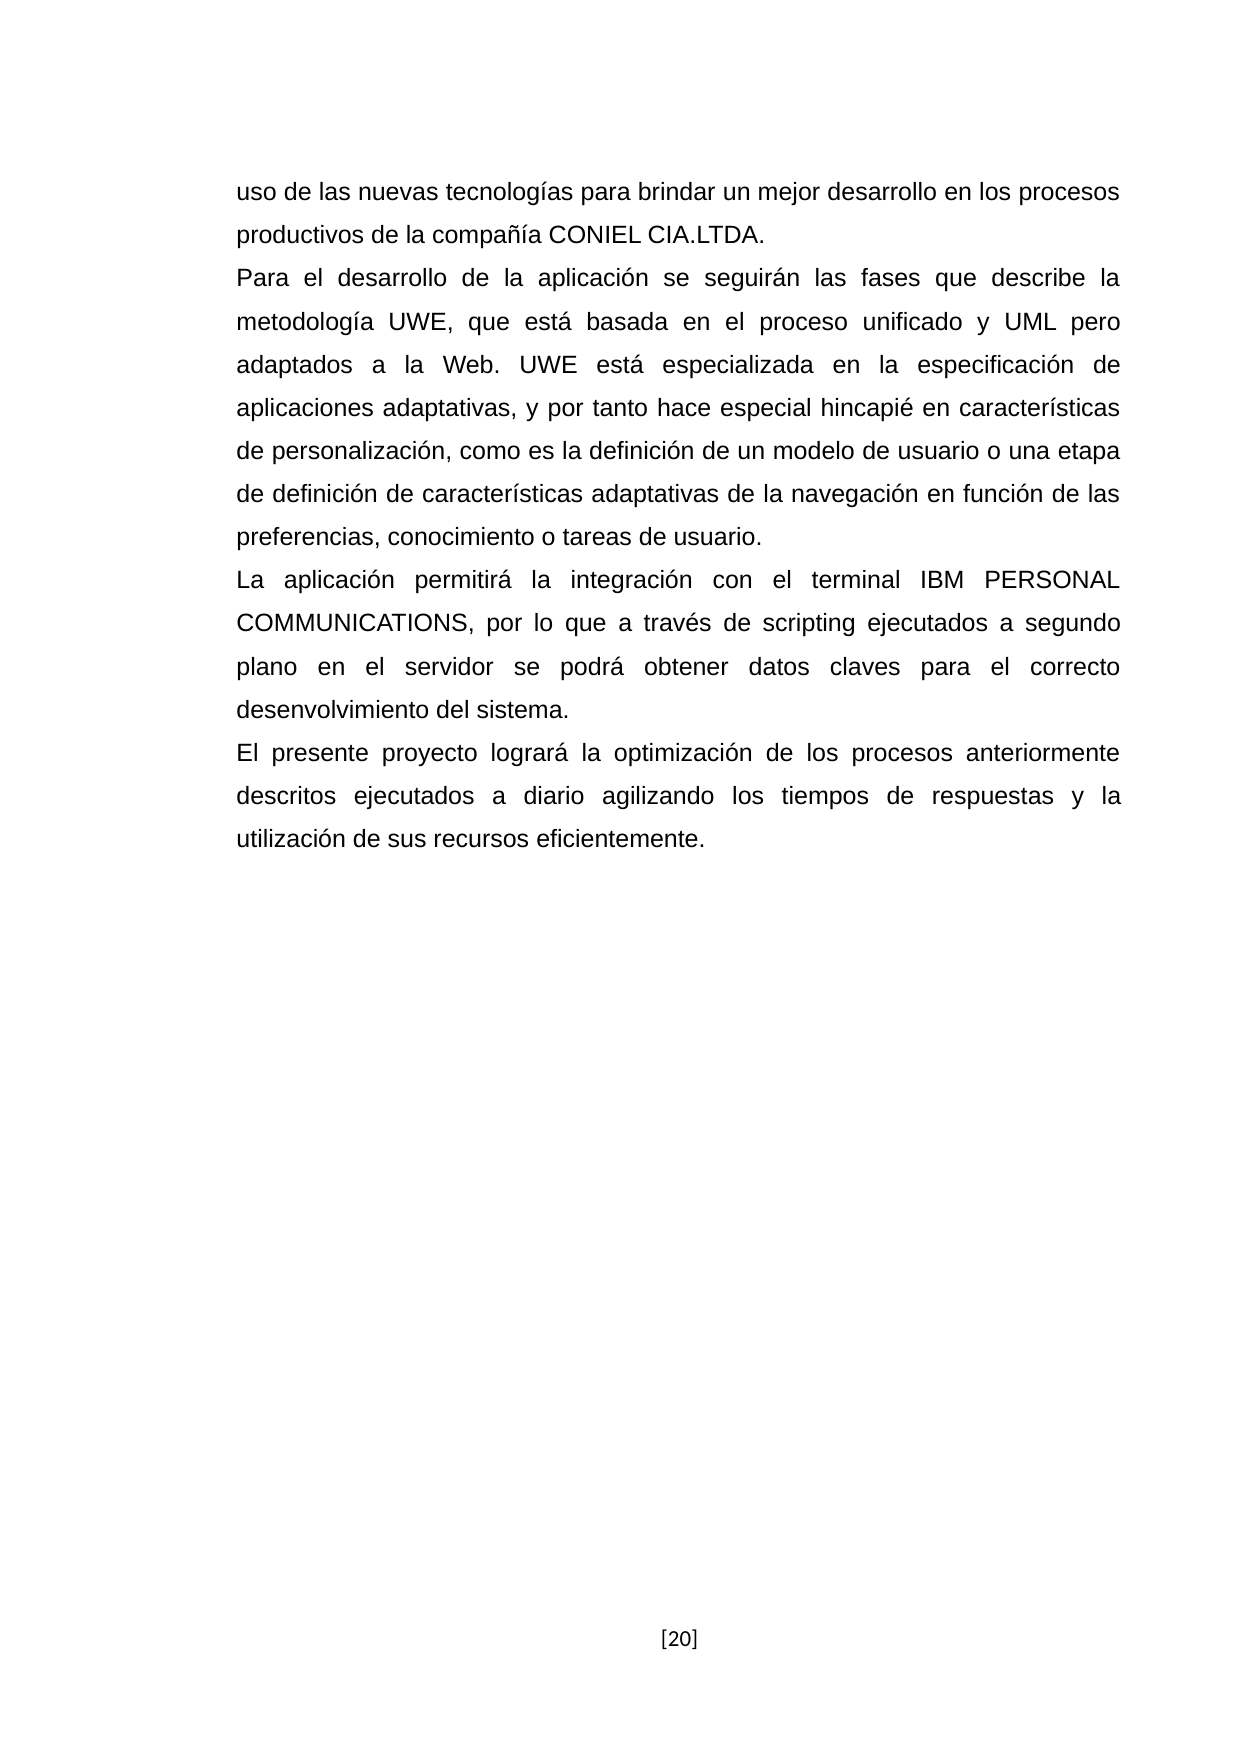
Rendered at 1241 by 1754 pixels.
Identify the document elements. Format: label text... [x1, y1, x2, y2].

text La aplicación permitirá la integración con el terminal IBM PERSONAL COMMUNICATIONS, por lo que a través de scripting ejecutados a segundo plano en el servidor se podrá obtener datos claves para el correcto desenvolvimiento del sistema. [236, 565, 1122, 723]
text Para el desarrollo de la aplicación se seguirán las fases que describe la metodología UWE, que está basada en el proceso unificado y UML pero adaptados a la Web. UWE está especializada en la especificación de aplicaciones adaptativas, y por tanto hace especial hincapié en características de personalización, como es la definición de un modelo de usuario o una etapa de definición de características adaptativas de la navegación en función de las preferencias, conocimiento o tareas de usuario. [236, 263, 1122, 551]
text El presente proyecto logrará la optimización de los procesos anteriormente descritos ejecutados a diario agilizando los tiempos de respuestas y la utilización de sus recursos eficientemente. [236, 738, 1122, 853]
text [236, 177, 1122, 249]
